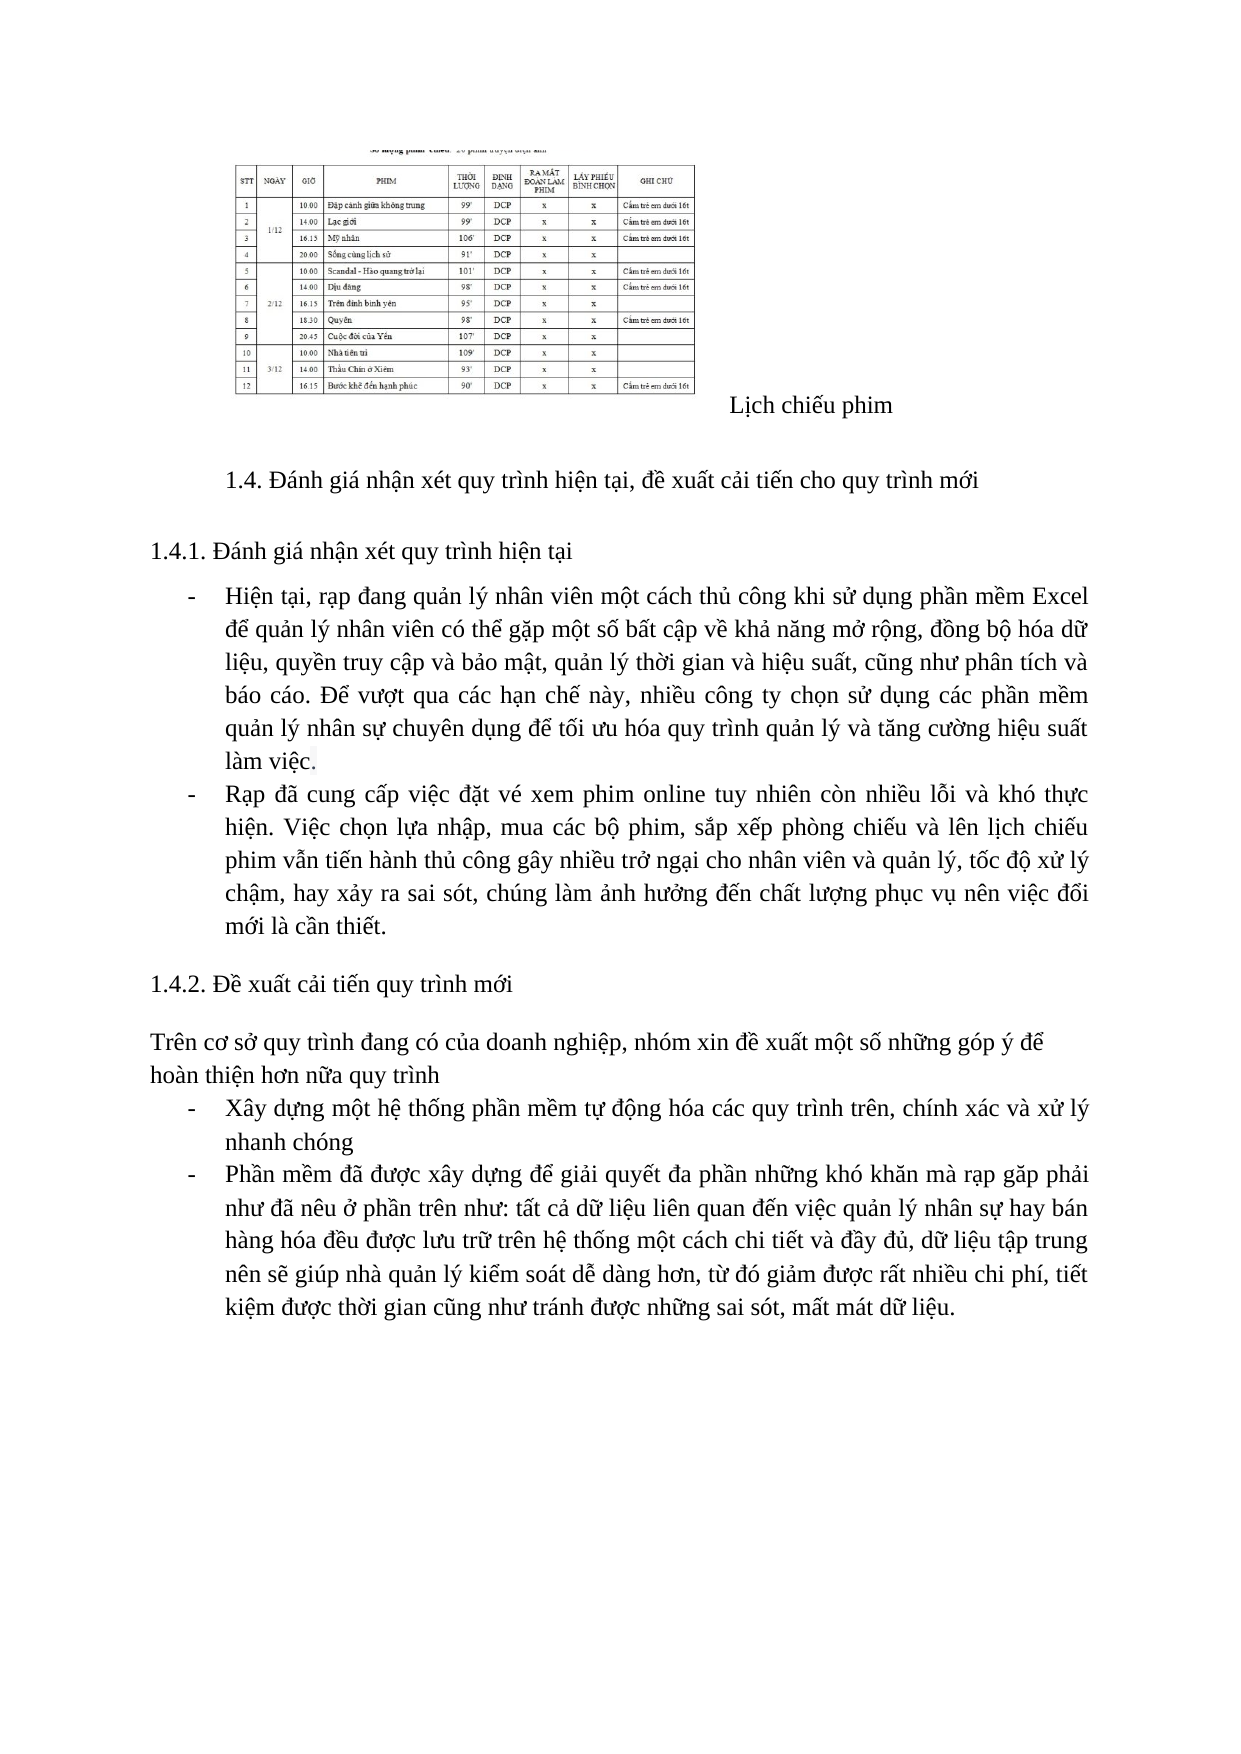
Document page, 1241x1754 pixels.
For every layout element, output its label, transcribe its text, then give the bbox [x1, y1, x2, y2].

subtitle 1.4. Đánh giá nhận xét quy trình hiện tại, đề xuất cải tiến cho quy trình mới [225, 465, 1090, 494]
list Hiện tại, rạp đang quản lý nhân viên một cách thủ công khi sử dụng phần mềm Excel để quản lý nhân viên có thể gặp một số bất cập về khả năng mở rộng, đồng bộ hóa dữ liệu, quyền truy cập và bảo mật, quản lý thời gian và hiệu suất, cũng như phân tích và báo cáo. Để vượt qua các hạn chế này, nhiều công ty chọn sử dụng các phần mềm quản lý nhân sự chuyên dụng để tối ưu hóa quy trình quản lý và tăng cường hiệu suất làm việc. [187, 581, 1090, 775]
text 1.4.2. Đề xuất cải tiến quy trình mới [150, 969, 1090, 998]
list Xây dựng một hệ thống phần mềm tự động hóa các quy trình trên, chính xác và xử lý nhanh chóng [187, 1093, 1090, 1155]
text Trên cơ sở quy trình đang có của doanh nghiệp, nhóm xin đề xuất một số những góp ý để [150, 1027, 1090, 1056]
subtitle 1.4.1. Đánh giá nhận xét quy trình hiện tại [150, 536, 1090, 564]
list Phần mềm đã được xây dựng để giải quyết đa phần những khó khăn mà rạp găp phải như đã nêu ở phần trên như: tất cả dữ liệu liên quan đến việc quản lý nhân sự hay bán hàng hóa đều được lưu trữ trên hệ thống một cách chi tiết và đầy đủ, dữ liệu tập trung nên sẽ giúp nhà quản lý kiểm soát dễ dàng hơn, từ đó giảm được rất nhiều chi phí, tiết kiệm được thời gian cũng như tránh được những sai sót, mất mát dữ liệu. [187, 1159, 1090, 1320]
list Rạp đã cung cấp việc đặt vé xem phim online tuy nhiên còn nhiều lỗi và khó thực hiện. Việc chọn lựa nhập, mua các bộ phim, sắp xếp phòng chiếu và lên lịch chiếu phim vẫn tiến hành thủ công gây nhiều trở ngại cho nhân viên và quản lý, tốc độ xử lý chậm, hay xảy ra sai sót, chúng làm ảnh hưởng đến chất lượng phục vụ nên việc đổi mới là cần thiết. [187, 779, 1090, 940]
picture [225, 150, 730, 414]
text hoàn thiện hơn nữa quy trình [150, 1061, 1090, 1089]
